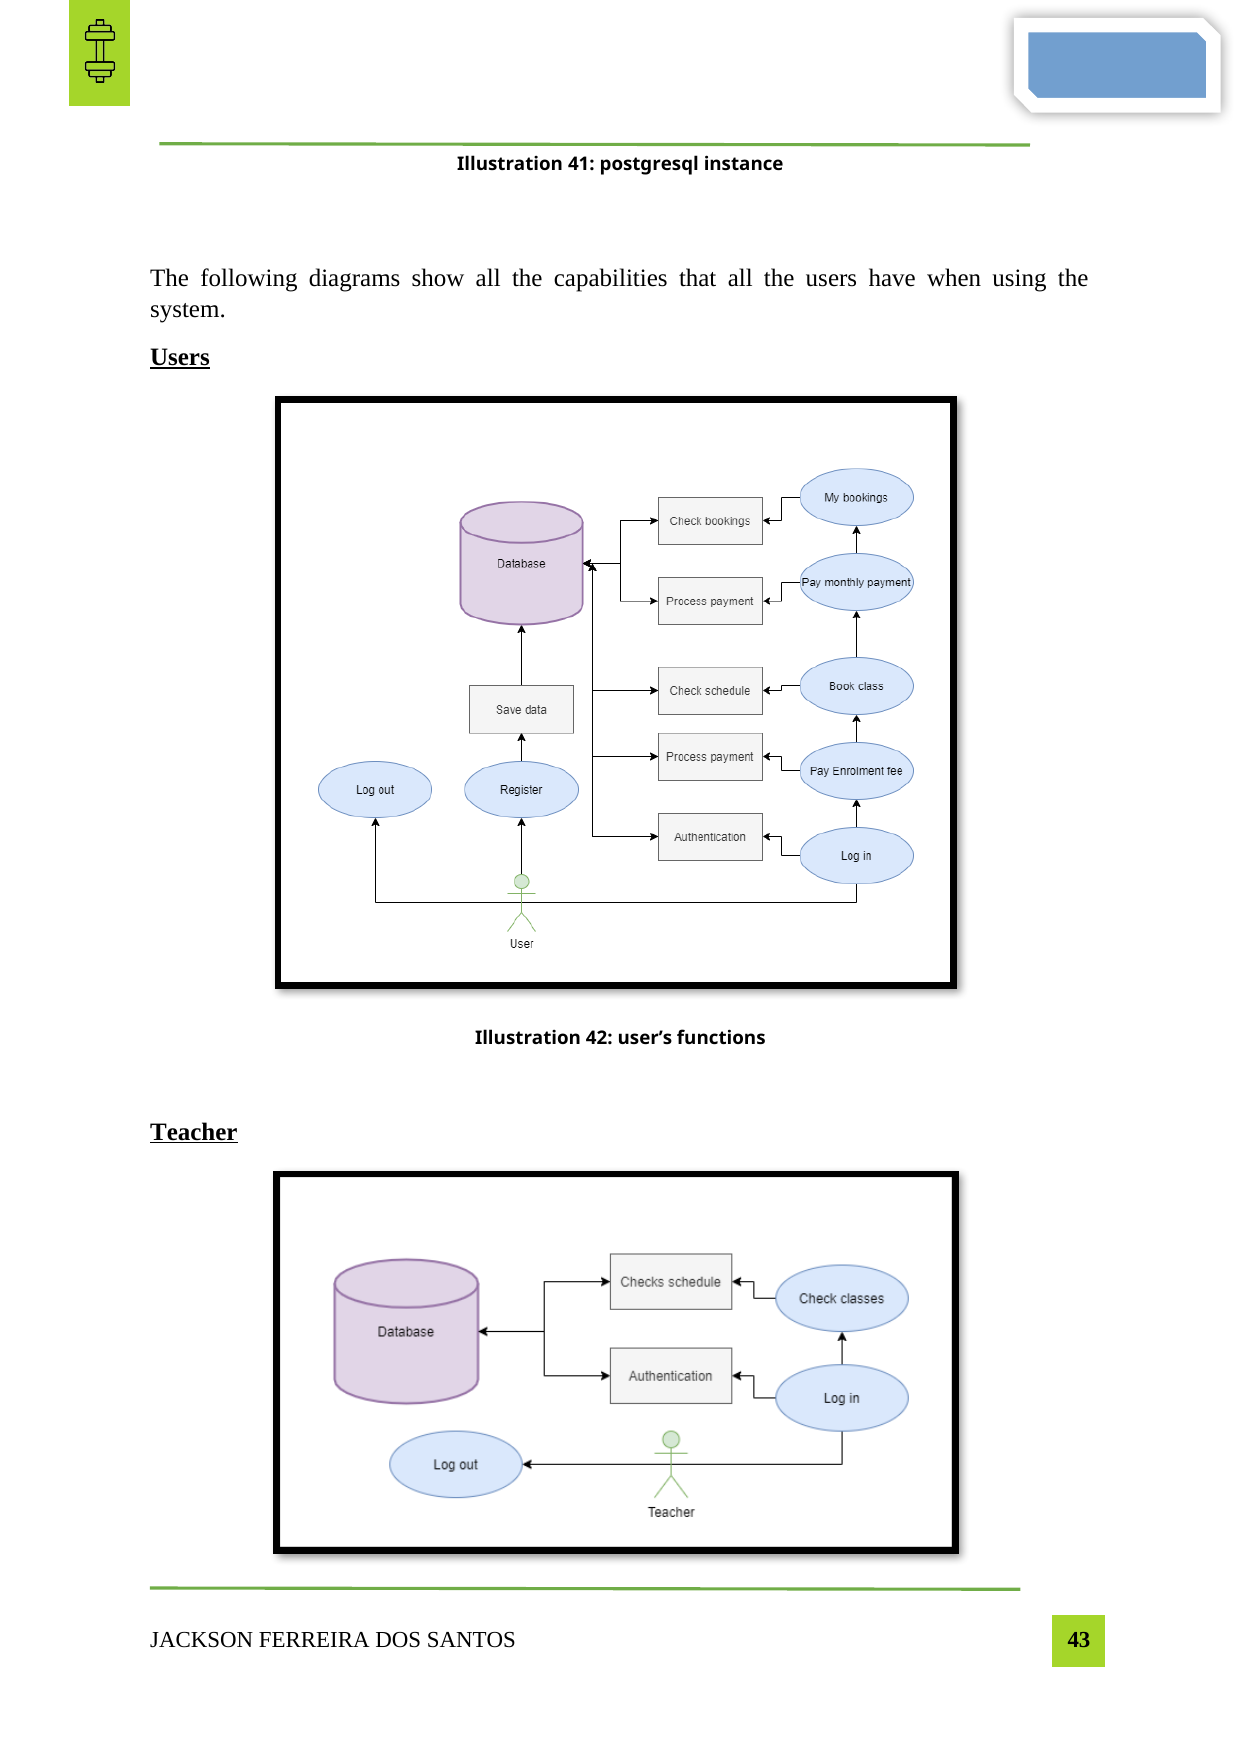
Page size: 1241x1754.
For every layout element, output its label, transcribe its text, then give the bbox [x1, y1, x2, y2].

text Users [150, 342, 1090, 371]
text Illustration 41: postgresql instance [150, 150, 1090, 176]
text The following diagrams show all the capabilities that all the users have when using the system. [150, 263, 1090, 323]
picture [281, 403, 950, 982]
picture [279, 1177, 952, 1548]
picture [68, 19, 132, 83]
text Illustration 42: user’s functions [150, 1025, 1090, 1050]
text Teacher [150, 1117, 1090, 1145]
